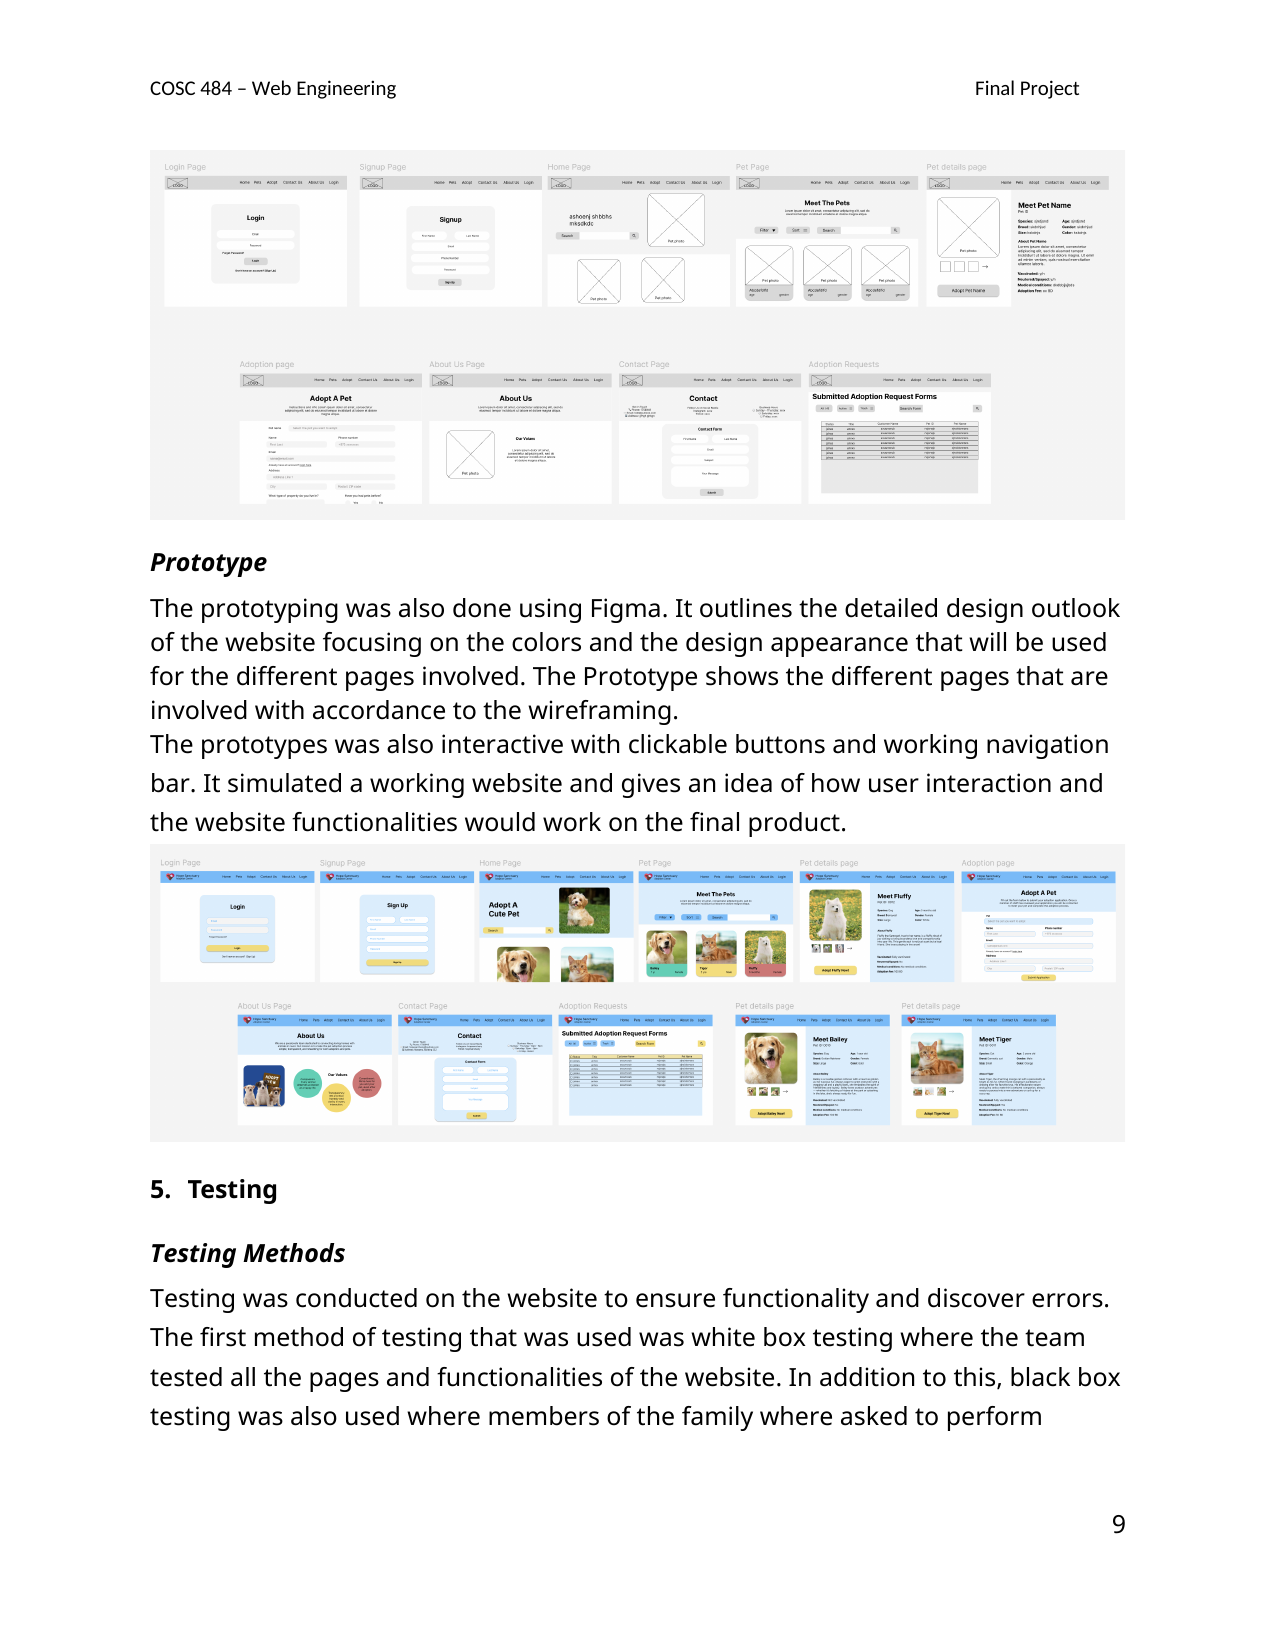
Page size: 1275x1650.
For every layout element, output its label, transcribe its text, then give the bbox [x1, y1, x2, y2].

text The prototyping was also done using Figma. It outlines the detailed design outlook of the website focusing on the colors and the design appearance that will be used for the different pages involved. The Prototype shows the different pages that are involved with accordance to the wireframing. [150, 590, 1125, 727]
picture [150, 844, 1125, 1142]
subtitle Testing [150, 1171, 1125, 1205]
picture [150, 150, 1125, 520]
subtitle Testing Methods [150, 1236, 1125, 1269]
text The prototypes was also interactive with clickable buttons and working navigation bar. It simulated a working website and gives an idea of how user interaction and the website functionalities would work on the final product. [150, 727, 1125, 839]
subtitle Prototype [150, 545, 1125, 579]
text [150, 1281, 1125, 1432]
